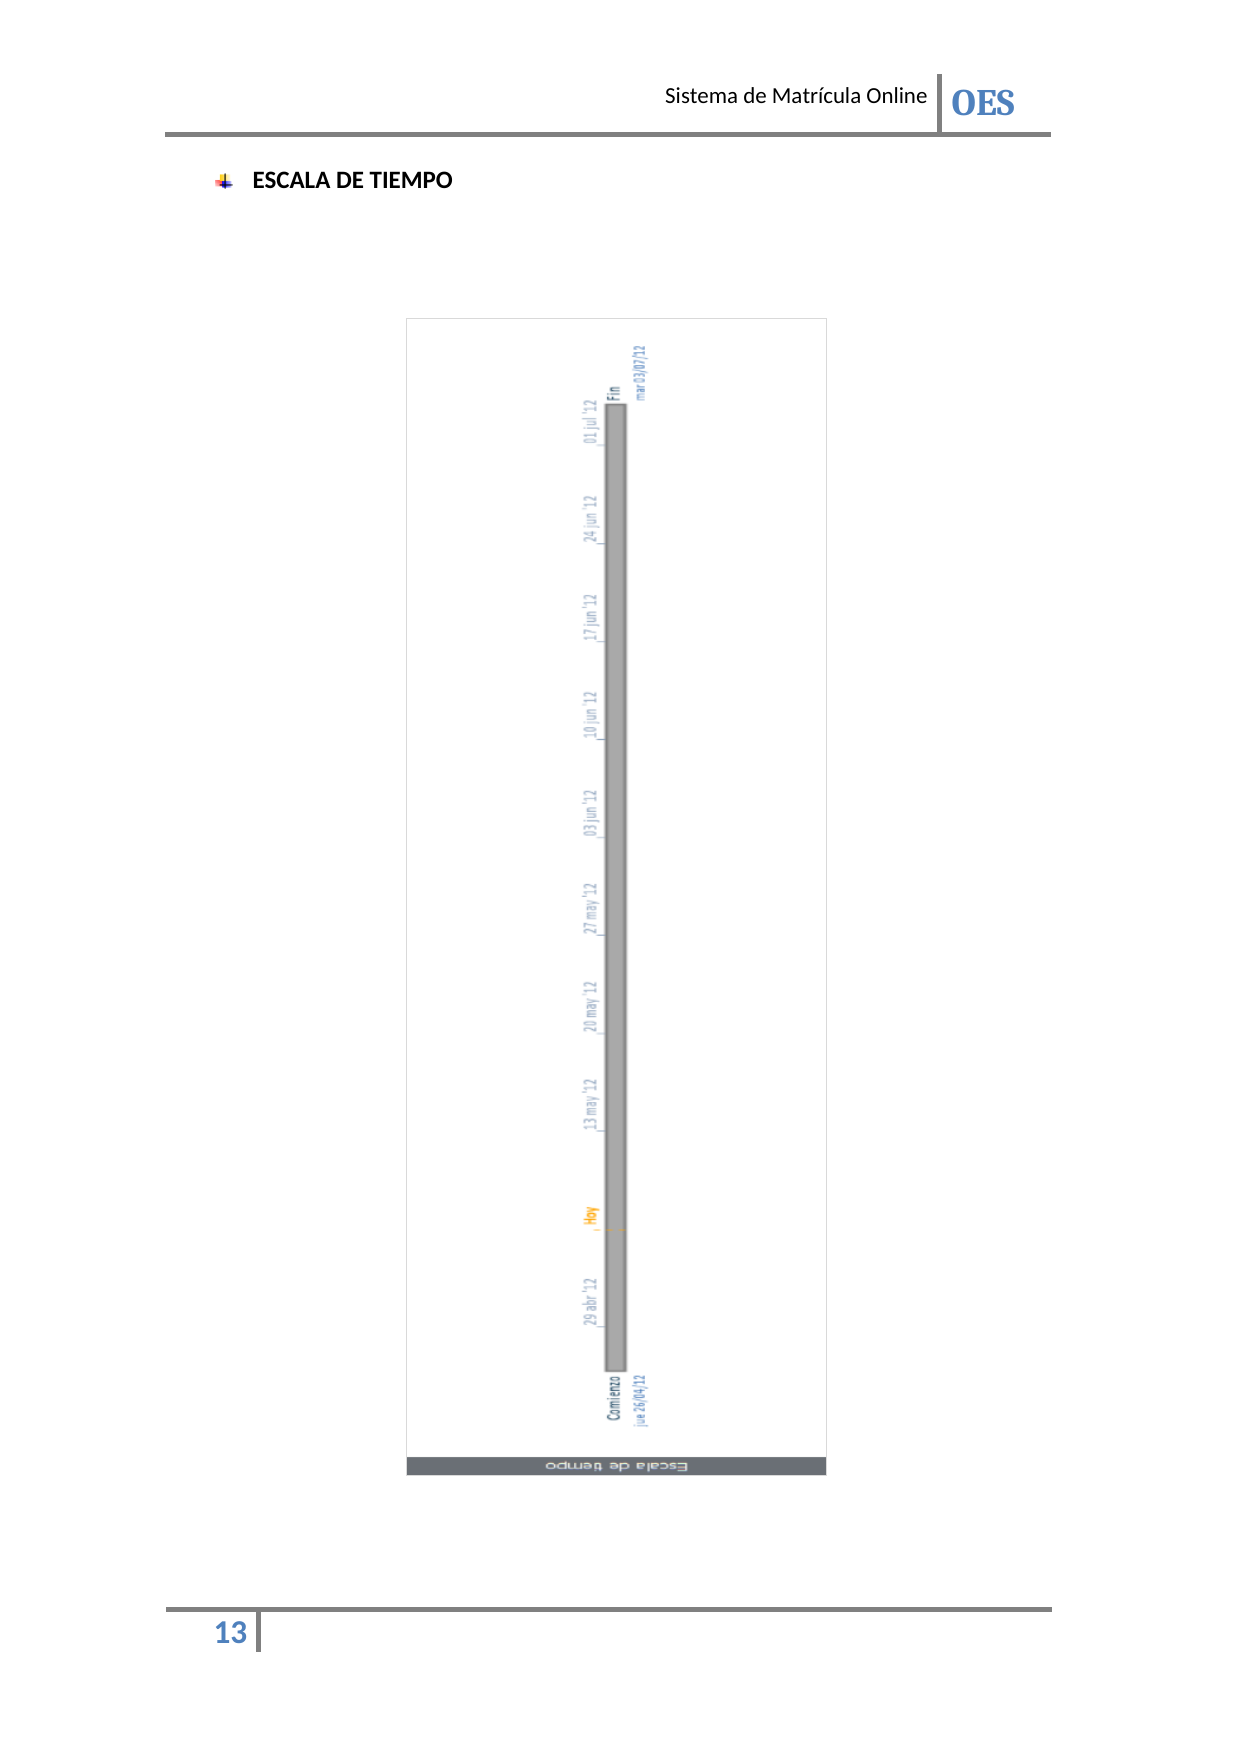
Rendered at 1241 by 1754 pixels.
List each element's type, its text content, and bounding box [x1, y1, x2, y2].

list ESCALA DE TIEMPO [215, 164, 1063, 195]
picture [407, 320, 826, 1475]
picture [215, 172, 233, 189]
